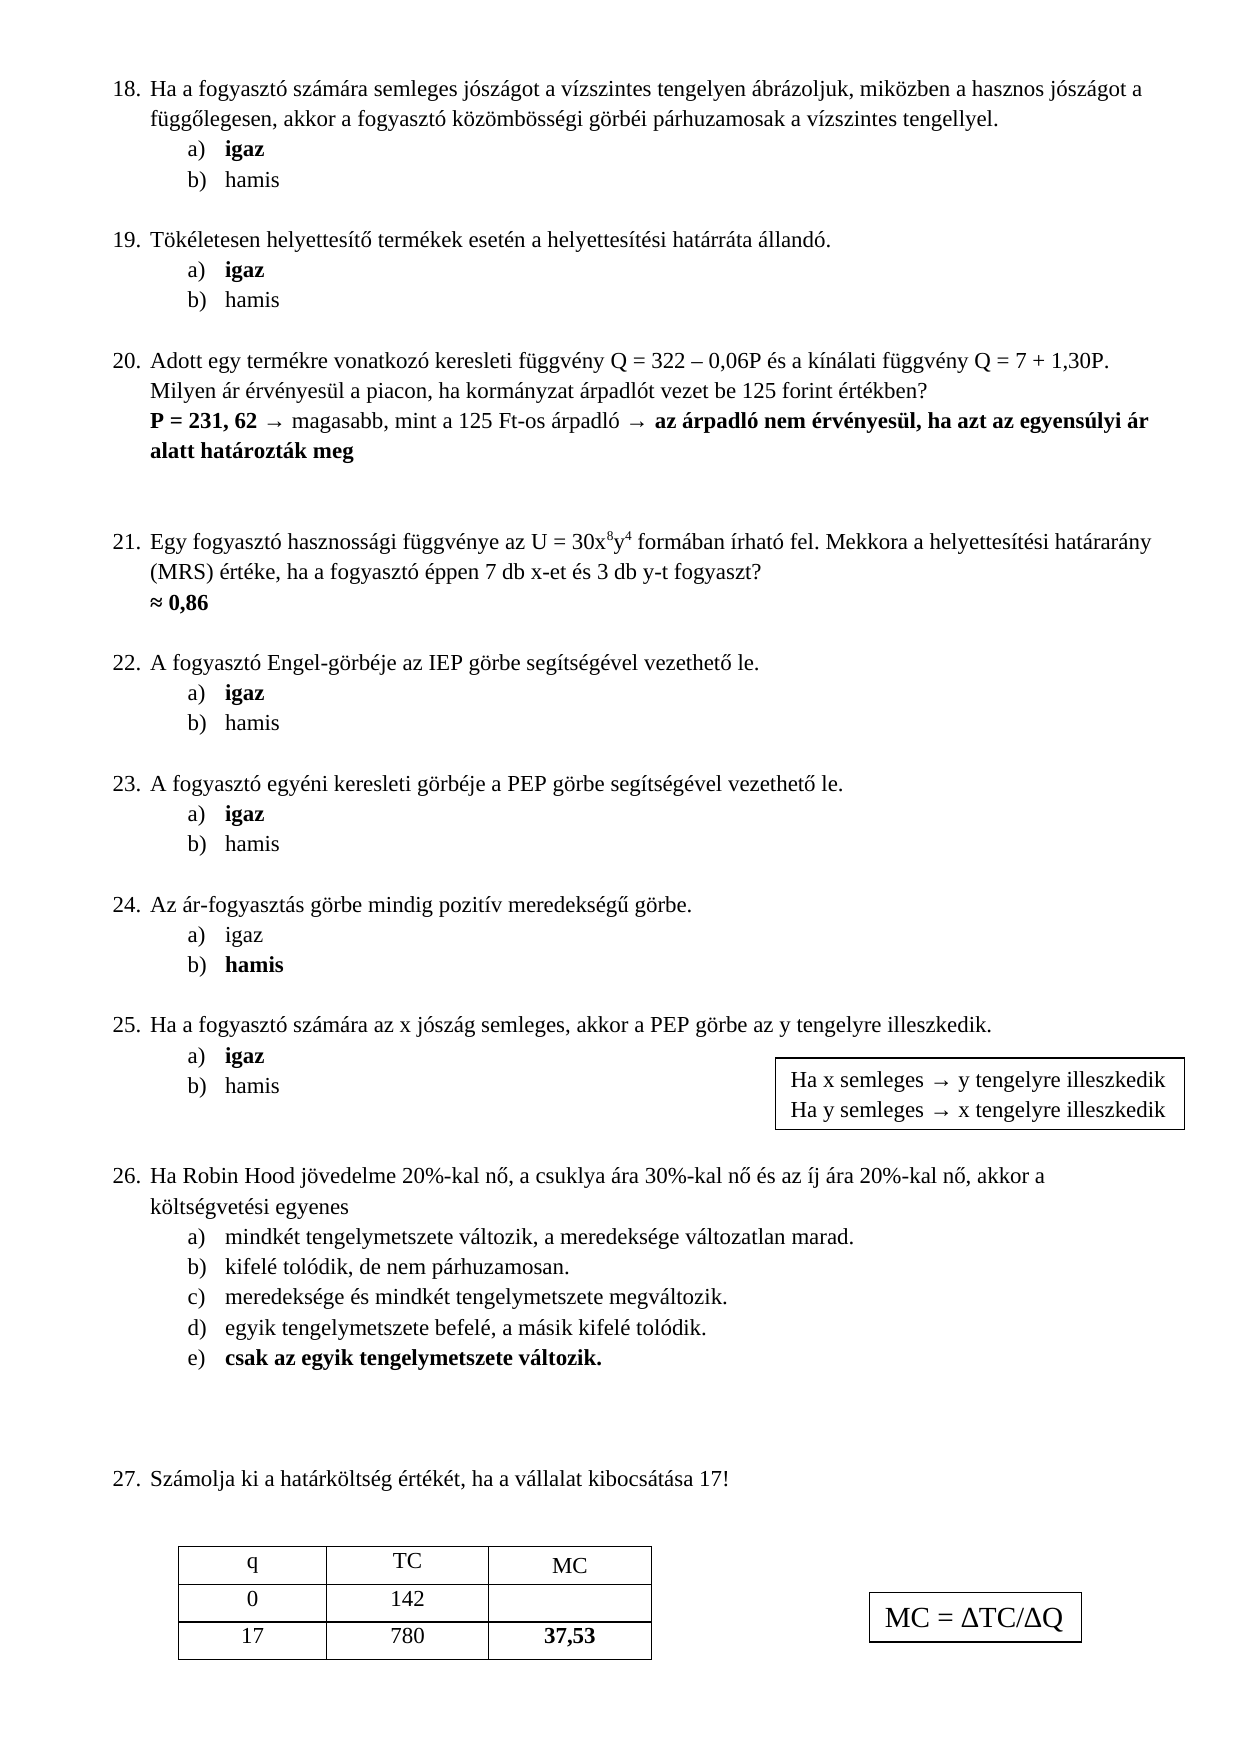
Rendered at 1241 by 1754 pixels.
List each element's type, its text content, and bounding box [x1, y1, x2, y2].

list P = 231, 62 → magasabb, mint a 125 Ft-os árpadló → az árpadló nem érvényesül, ha azt az egyensúlyi ár alatt határozták meg [150, 407, 1165, 464]
list kifelé tolódik, de nem párhuzamosan. [187, 1253, 1165, 1279]
table_cell 142 [327, 1585, 488, 1621]
list hamis [187, 166, 1165, 192]
list egyik tengelymetszete befelé, a másik kifelé tolódik. [187, 1313, 1165, 1340]
list hamis [187, 830, 1165, 857]
table_cell [489, 1585, 651, 1621]
list A fogyasztó egyéni keresleti görbéje a PEP görbe segítségével vezethető le. [112, 770, 1165, 796]
list igaz [187, 679, 1165, 706]
list Egy fogyasztó hasznossági függvénye az U = 30x8y4 formában írható fel. Mekkora a helyettesítési határarány (MRS) értéke, ha a fogyasztó éppen 7 db x-et és 3 db y-t fogyaszt? [112, 528, 1165, 585]
table_header MC [489, 1547, 651, 1584]
list meredeksége és mindkét tengelymetszete megváltozik. [187, 1283, 1165, 1310]
table_header q [179, 1547, 326, 1584]
list igaz [187, 135, 1165, 162]
table_cell 780 [327, 1623, 488, 1659]
table_cell 37,53 [489, 1623, 651, 1659]
list Ha a fogyasztó számára semleges jószágot a vízszintes tengelyen ábrázoljuk, miközben a hasznos jószágot a függőlegesen, akkor a fogyasztó közömbösségi görbéi párhuzamosak a vízszintes tengellyel. [112, 75, 1165, 132]
list Ha a fogyasztó számára az x jószág semleges, akkor a PEP görbe az y tengelyre illeszkedik. [112, 1011, 1165, 1038]
list hamis [187, 709, 1165, 736]
list ≈ 0,86 [150, 588, 1165, 615]
list A fogyasztó Engel-görbéje az IEP görbe segítségével vezethető le. [112, 649, 1165, 675]
list igaz [187, 921, 1165, 947]
list Az ár-fogyasztás görbe mindig pozitív meredekségű görbe. [112, 891, 1165, 917]
list igaz [187, 1042, 1165, 1068]
table_cell 17 [179, 1623, 326, 1659]
list Adott egy termékre vonatkozó keresleti függvény Q = 322 – 0,06P és a kínálati függvény Q = 7 + 1,30P. Milyen ár érvényesül a piacon, ha kormányzat árpadlót vezet be 125 forint értékben? [112, 347, 1165, 403]
list hamis [187, 1072, 775, 1098]
table_header TC [327, 1547, 488, 1584]
list Számolja ki a határköltség értékét, ha a vállalat kibocsátása 17! [112, 1464, 1165, 1491]
list igaz [187, 256, 1165, 283]
list mindkét tengelymetszete változik, a meredeksége változatlan marad. [187, 1223, 1165, 1249]
list hamis [187, 286, 1165, 313]
table_cell 0 [179, 1585, 326, 1621]
list hamis [187, 951, 1165, 977]
list igaz [187, 800, 1165, 826]
list Ha Robin Hood jövedelme 20%-kal nő, a csuklya ára 30%-kal nő és az íj ára 20%-kal nő, akkor a költségvetési egyenes [112, 1162, 1165, 1219]
list Tökéletesen helyettesítő termékek esetén a helyettesítési határráta állandó. [112, 226, 1165, 252]
list csak az egyik tengelymetszete változik. [187, 1344, 1165, 1370]
